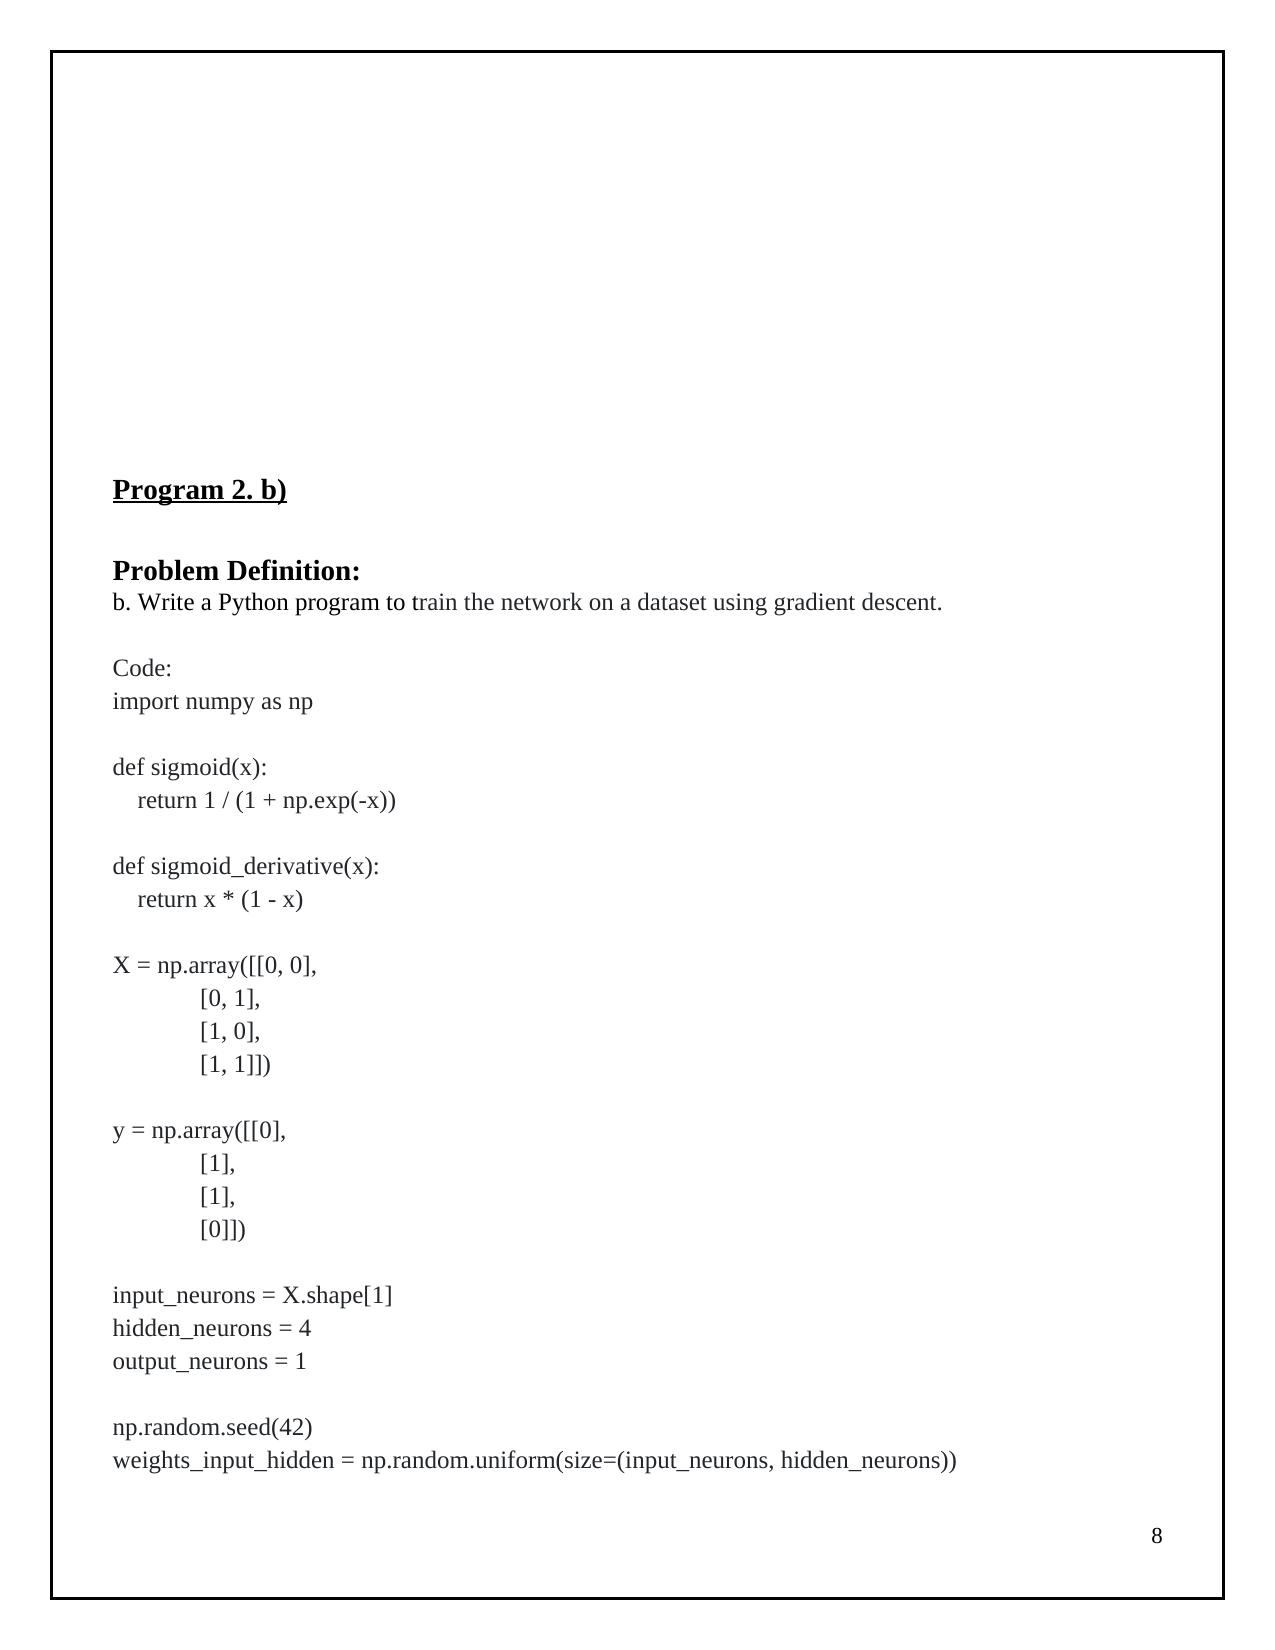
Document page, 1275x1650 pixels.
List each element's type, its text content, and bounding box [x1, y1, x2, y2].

text def sigmoid_derivative(x): [112, 851, 1162, 879]
text [1], [112, 1181, 1162, 1210]
text weights_input_hidden = np.random.uniform(size=(input_neurons, hidden_neurons)) [112, 1445, 1162, 1474]
text def sigmoid(x): [112, 752, 1162, 781]
text import numpy as np [112, 686, 1162, 714]
text hidden_neurons = 4 [112, 1313, 1162, 1342]
subtitle Program 2. b) [112, 472, 1162, 506]
text return 1 / (1 + np.exp(-x)) [112, 785, 1162, 813]
text np.random.seed(42) [112, 1412, 1162, 1441]
subtitle Problem Definition: [112, 553, 1162, 587]
text [1, 0], [112, 1016, 1162, 1045]
text Code: [112, 653, 1162, 681]
text [1, 1]]) [112, 1049, 1162, 1078]
text X = np.array([[0, 0], [112, 950, 1162, 979]
text return x * (1 - x) [112, 884, 1162, 913]
list Write a Python program to train the network on a dataset using gradient descent. [112, 587, 1162, 615]
text input_neurons = X.shape[1] [112, 1280, 1162, 1309]
text output_neurons = 1 [112, 1346, 1162, 1375]
text y = np.array([[0], [112, 1115, 1162, 1144]
text [1], [112, 1148, 1162, 1177]
text [0]]) [112, 1214, 1162, 1243]
text [0, 1], [112, 983, 1162, 1012]
